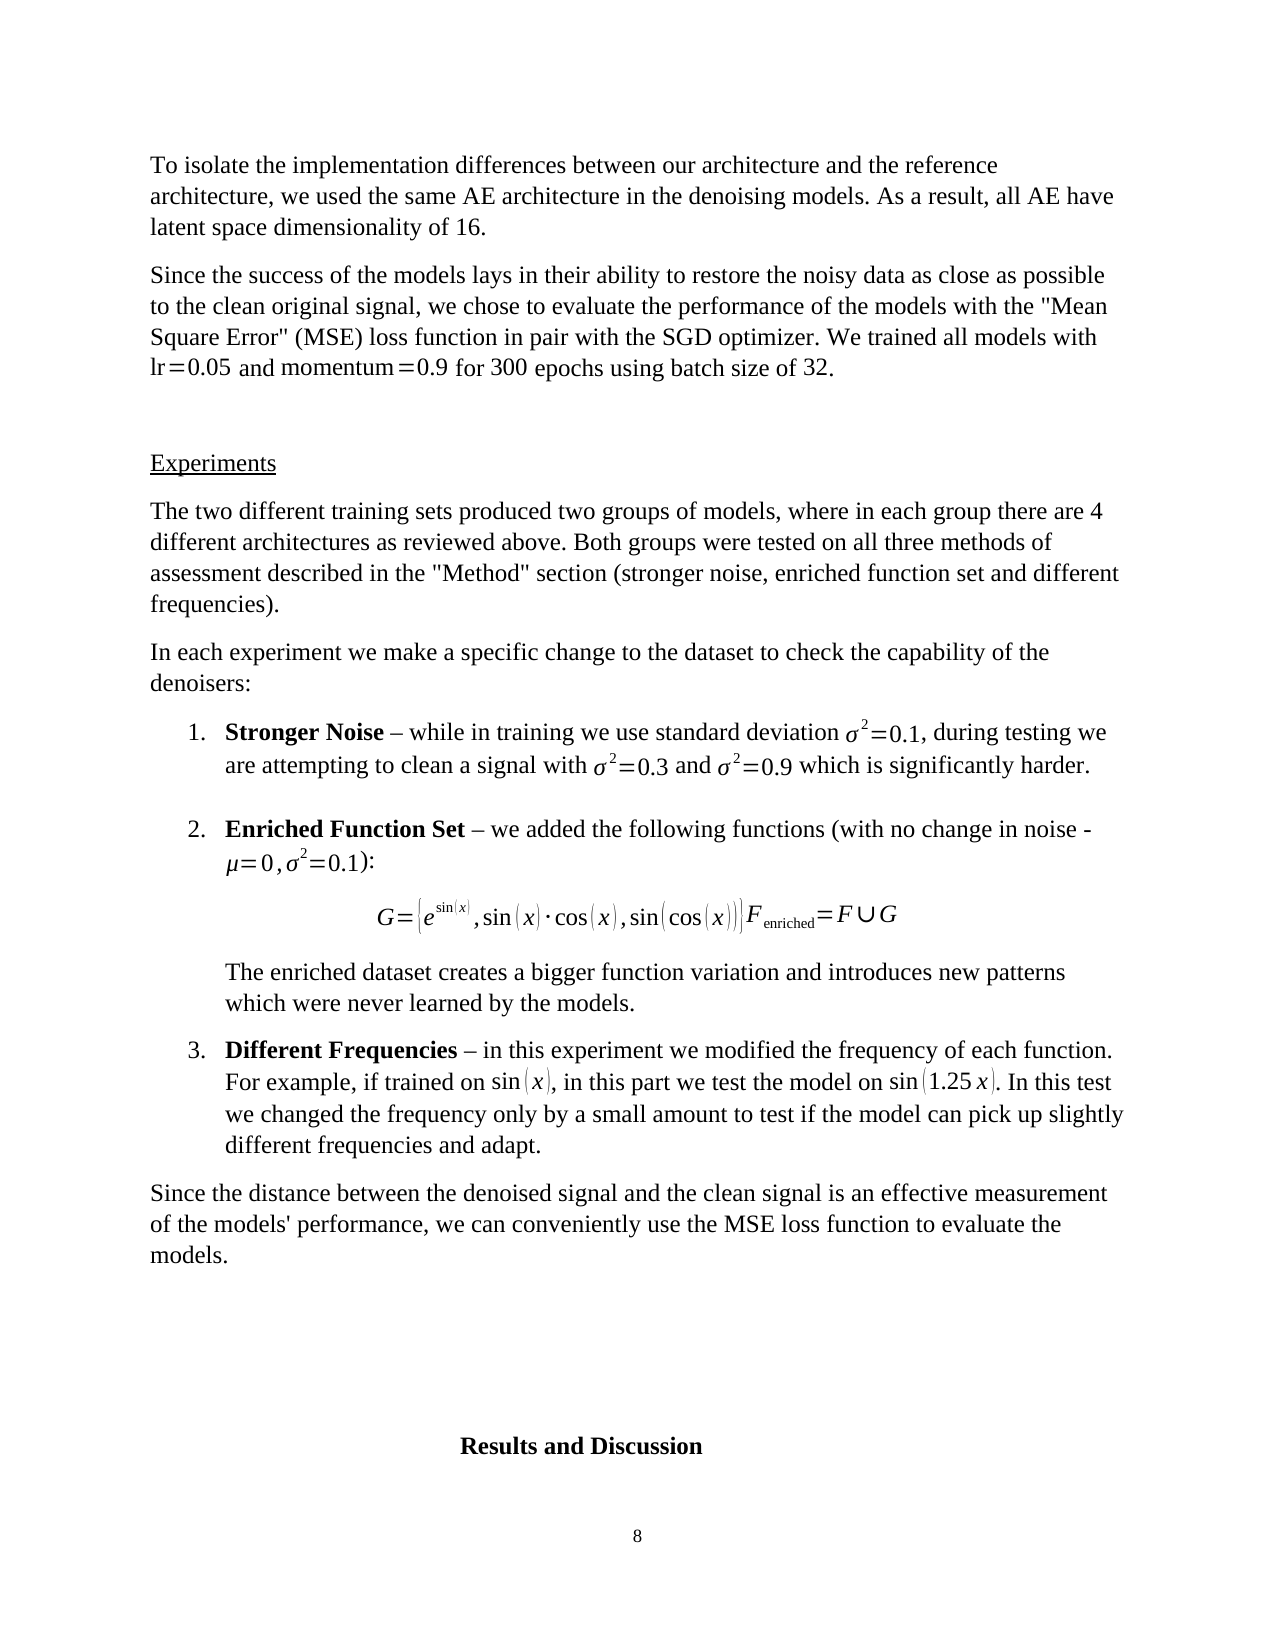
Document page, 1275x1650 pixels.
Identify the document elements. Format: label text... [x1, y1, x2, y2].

text Since the success of the models lays in their ability to restore the noisy data as close as possible to the clean original signal, we chose to evaluate the performance of the models with the "Mean Square Error" (MSE) loss function in pair with the SGD optimizer. We trained all models with and for epochs using batch size of . [150, 260, 1125, 382]
text The enriched dataset creates a bigger function variation and introduces new patterns which were never learned by the models. [225, 957, 1125, 1016]
list Stronger Noise – while in training we use standard deviation , during testing we are attempting to clean a signal with and which is significantly harder. [187, 716, 1125, 780]
text In each experiment we make a specific change to the dataset to check the capability of the denoisers: [150, 637, 1125, 697]
text Since the distance between the denoised signal and the clean signal is an effective measurement of the models' performance, we can conveniently use the MSE loss function to evaluate the models. [150, 1178, 1125, 1269]
list Different Frequencies – in this experiment we modified the frequency of each function. For example, if trained on , in this part we test the model on . In this test we changed the frequency only by a small amount to test if the model can pick up slightly different frequencies and adapt. [187, 1035, 1125, 1159]
text The two different training sets produced two groups of models, where in each group there are 4 different architectures as reviewed above. Both groups were tested on all three methods of assessment described in the "Method" section (stronger noise, enriched function set and different frequencies). [150, 496, 1125, 618]
text Experiments [150, 448, 1125, 477]
text Results and Discussion [150, 1431, 1012, 1460]
list Enriched Function Set – we added the following functions (with no change in noise - ): [187, 814, 1125, 876]
text To isolate the implementation differences between our architecture and the reference architecture, we used the same AE architecture in the denoising models. As a result, all AE have latent space dimensionality of 16. [150, 150, 1125, 241]
